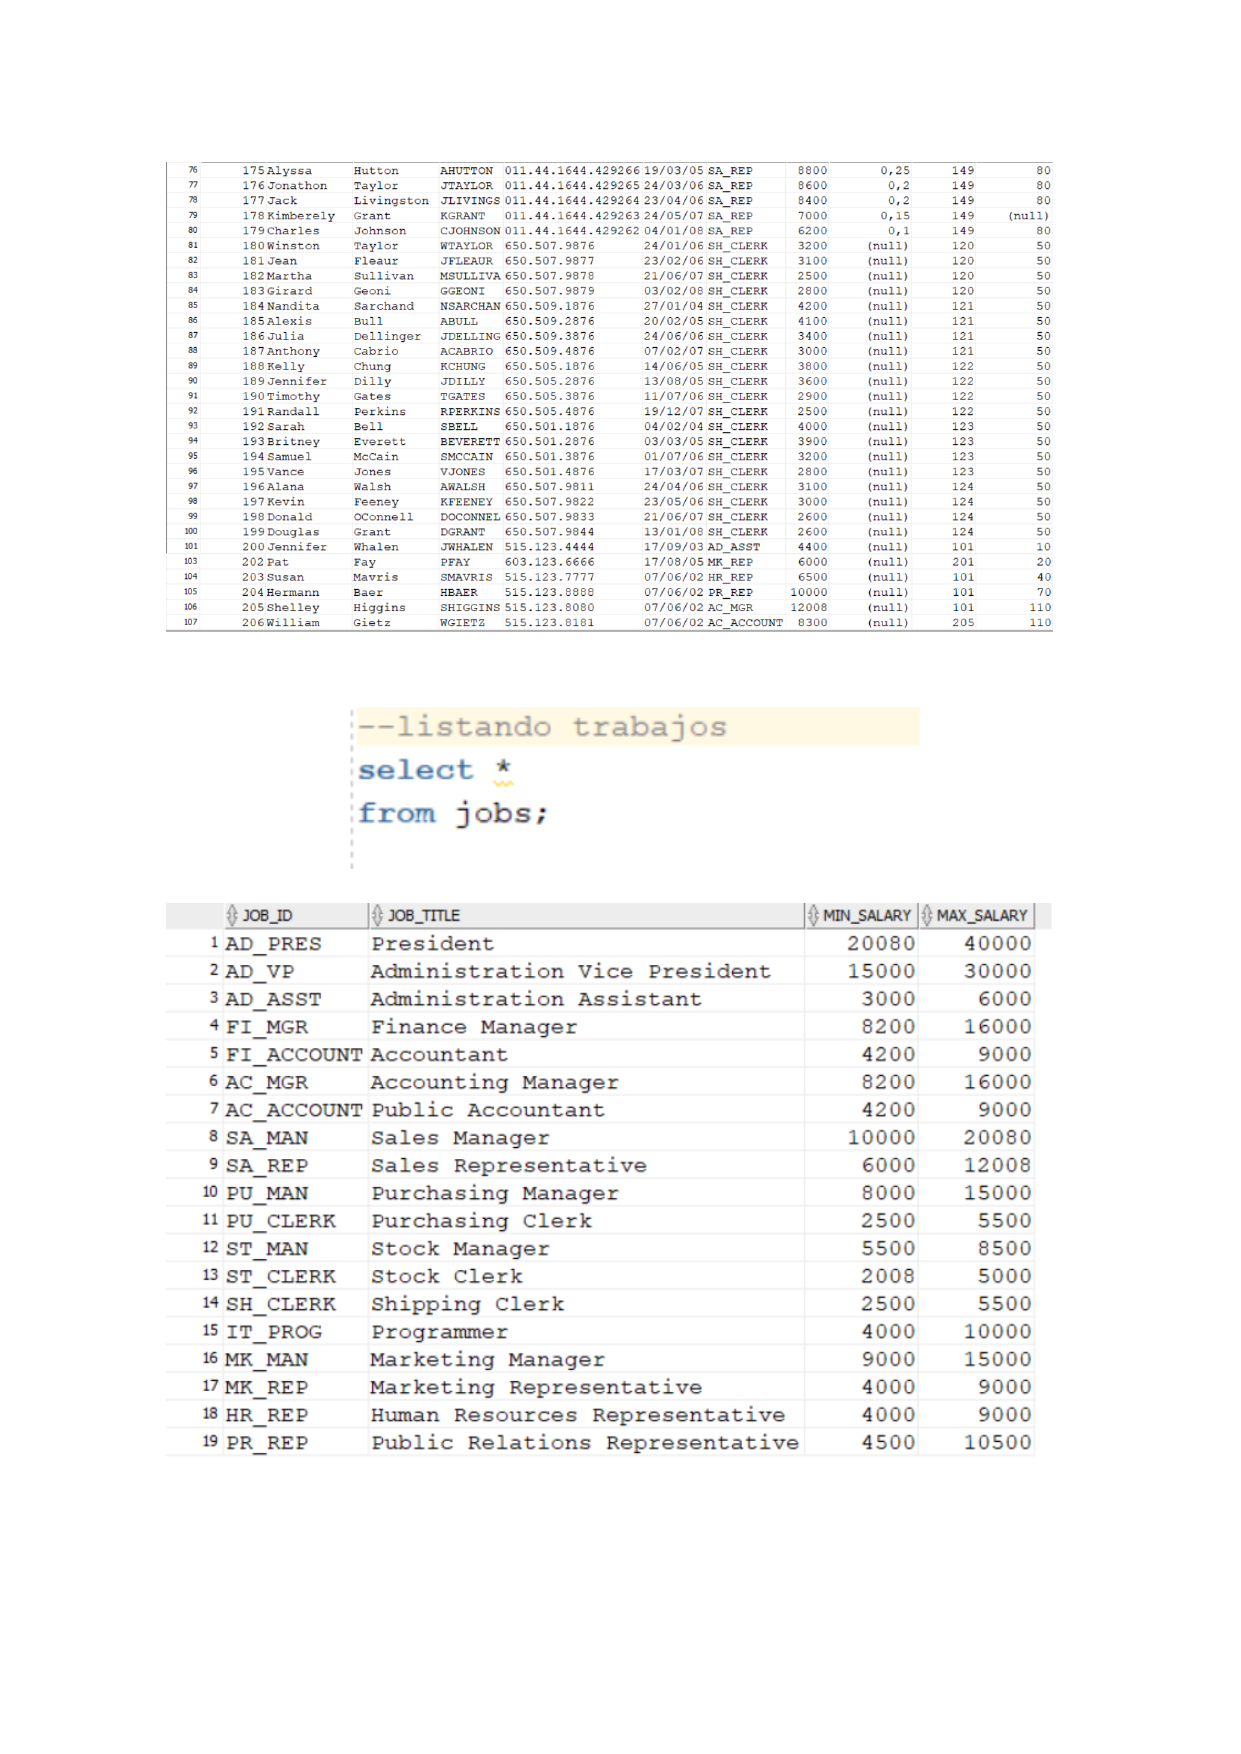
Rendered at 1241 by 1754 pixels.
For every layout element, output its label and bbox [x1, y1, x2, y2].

picture [166, 903, 1052, 1472]
picture [166, 162, 1053, 632]
picture [332, 707, 920, 869]
